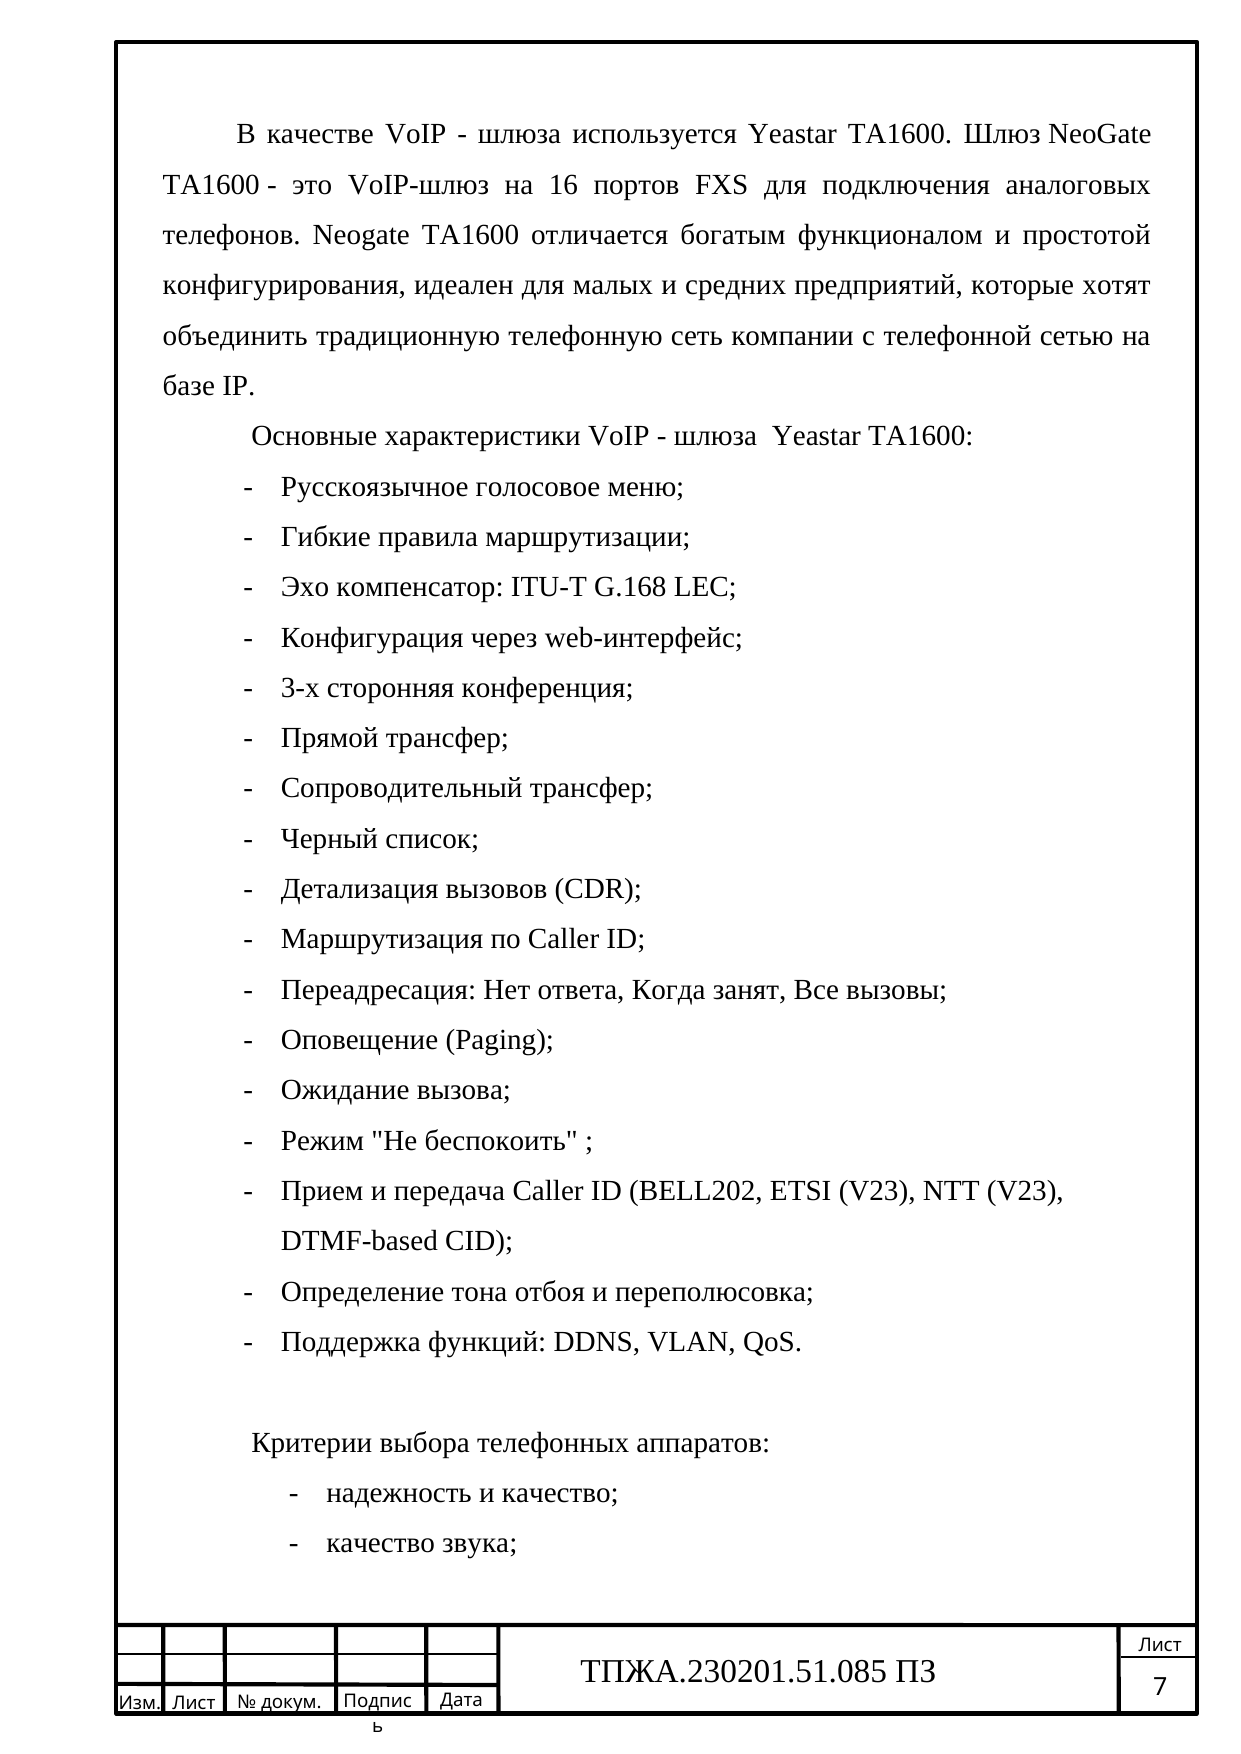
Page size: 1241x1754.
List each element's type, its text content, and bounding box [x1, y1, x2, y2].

list Конфигурация через web-интерфейс; [243, 620, 1152, 653]
list качество звука; [288, 1525, 1152, 1559]
list Ожидание вызова; [243, 1072, 1152, 1106]
text Критерии выбора телефонных аппаратов: [162, 1425, 1152, 1458]
list Гибкие правила маршрутизации; [243, 519, 1152, 553]
list Переадресация: Нет ответа, Когда занят, Все вызовы; [243, 972, 1152, 1005]
list 3-х сторонняя конференция; [243, 670, 1152, 703]
list Поддержка функций: DDNS, VLAN, QoS. [243, 1324, 1152, 1358]
list Русскоязычное голосовое меню; [243, 469, 1152, 502]
list Сопроводительный трансфер; [243, 771, 1152, 804]
text В качестве VoIP - шлюза используется Yeastar TA1600. Шлюз NeoGate TA1600 - это VoIP-шлюз на 16 портов FXS для подключения аналоговых телефонов. Neogate TA1600 отличается богатым функционалом и простотой конфигурирования, идеален для малых и средних предприятий, которые хотят объединить традиционную телефонную сеть компании с телефонной сетью на базе IP. [162, 117, 1152, 231]
list Прямой трансфер; [243, 720, 1152, 754]
list Черный список; [243, 821, 1152, 854]
list Режим "Не беспокоить" ; [243, 1123, 1152, 1156]
list Маршрутизация по Caller ID; [243, 922, 1152, 955]
list Определение тона отбоя и переполюсовка; [243, 1274, 1152, 1307]
text Основные характеристики VoIP - шлюза Yeastar TA1600: [162, 418, 1152, 452]
list Оповещение (Paging); [243, 1022, 1152, 1056]
list надежность и качество; [288, 1475, 1152, 1508]
list Детализация вызовов (CDR); [243, 871, 1152, 905]
list Эхо компенсатор: ITU-T G.168 LEC; [243, 569, 1152, 603]
text В качестве VoIP - шлюза используется Yeastar TA1600. Шлюз NeoGate TA1600 - это VoIP-шлюз на 16 портов FXS для подключения аналоговых телефонов. Neogate TA1600 отличается богатым функционалом и простотой конфигурирования, идеален для малых и средних предприятий, которые хотят объединить традиционную телефонную сеть компании с телефонной сетью на базе IP. [162, 234, 1152, 402]
list Прием и передача Caller ID (BELL202, ETSI (V23), NTT (V23), DTMF-based CID); [243, 1173, 1152, 1257]
